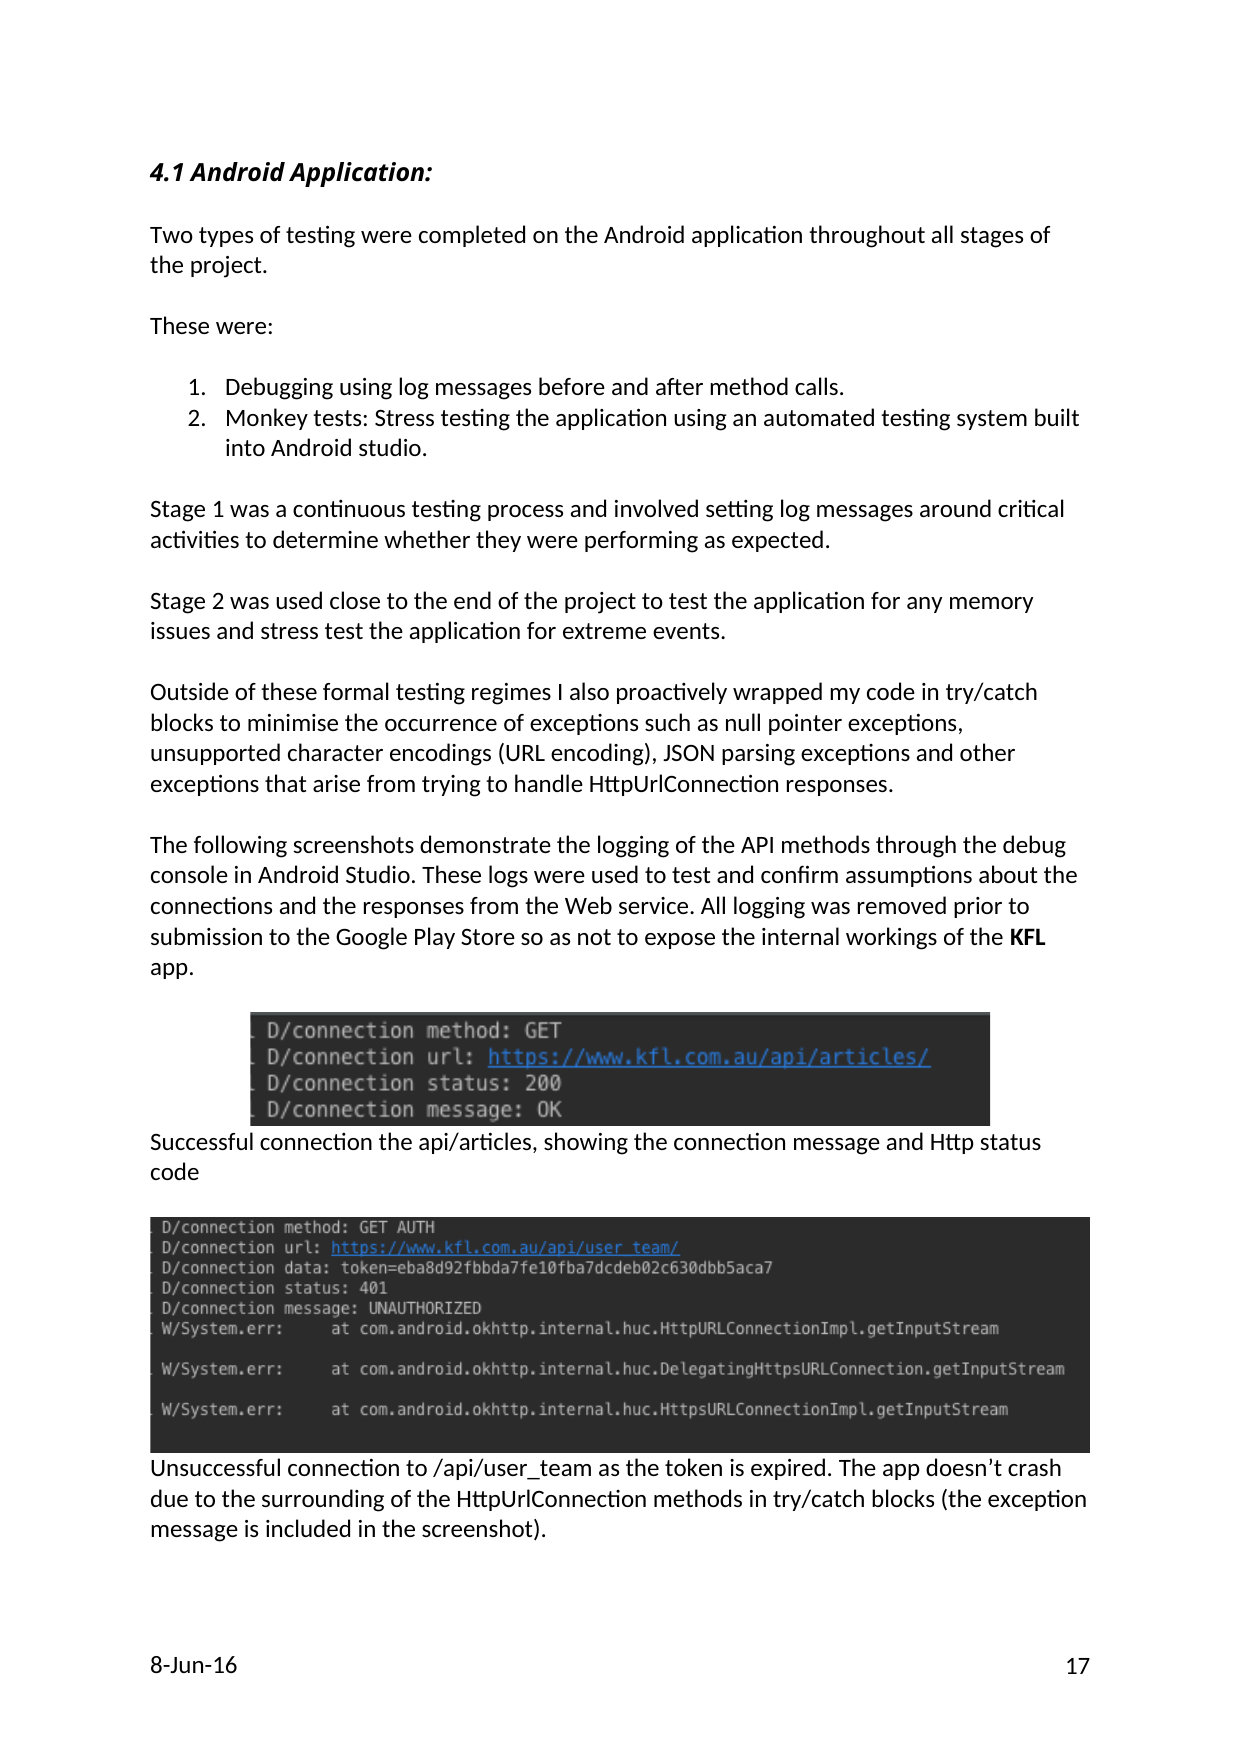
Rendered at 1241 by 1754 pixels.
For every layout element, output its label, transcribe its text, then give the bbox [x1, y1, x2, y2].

subtitle 4.1 Android Application: [150, 154, 1090, 188]
picture [150, 1217, 1090, 1453]
text Two types of testing were completed on the Android application throughout all stages of the project. [150, 219, 1090, 280]
text The following screenshots demonstrate the logging of the API methods through the debug console in Android Studio. These logs were used to test and confirm assumptions about the connections and the responses from the Web service. All logging was removed prior to submission to the Google Play Store so as not to expose the internal workings of the KFL app. [150, 829, 1090, 982]
list Debugging using log messages before and after method calls. [187, 371, 1090, 402]
text Stage 2 was used close to the end of the project to test the application for any memory issues and stress test the application for extreme events. [150, 585, 1090, 646]
text Stage 1 was a continuous testing process and involved setting log messages around critical activities to determine whether they were performing as expected. [150, 493, 1090, 554]
text Successful connection the api/articles, showing the connection message and Http status code [150, 1126, 1090, 1187]
text Unsuccessful connection to /api/user_team as the token is expired. The app doesn’t crash due to the surrounding of the HttpUrlConnection methods in try/catch blocks (the exception message is included in the screenshot). [150, 1453, 1090, 1544]
picture [250, 1012, 990, 1126]
text These were: [150, 310, 1090, 341]
list Monkey tests: Stress testing the application using an automated testing system built into Android studio. [187, 402, 1090, 463]
text Outside of these formal testing regimes I also proactively wrapped my code in try/catch blocks to minimise the occurrence of exceptions such as null pointer exceptions, unsupported character encodings (URL encoding), JSON parsing exceptions and other exceptions that arise from trying to handle HttpUrlConnection responses. [150, 677, 1090, 799]
